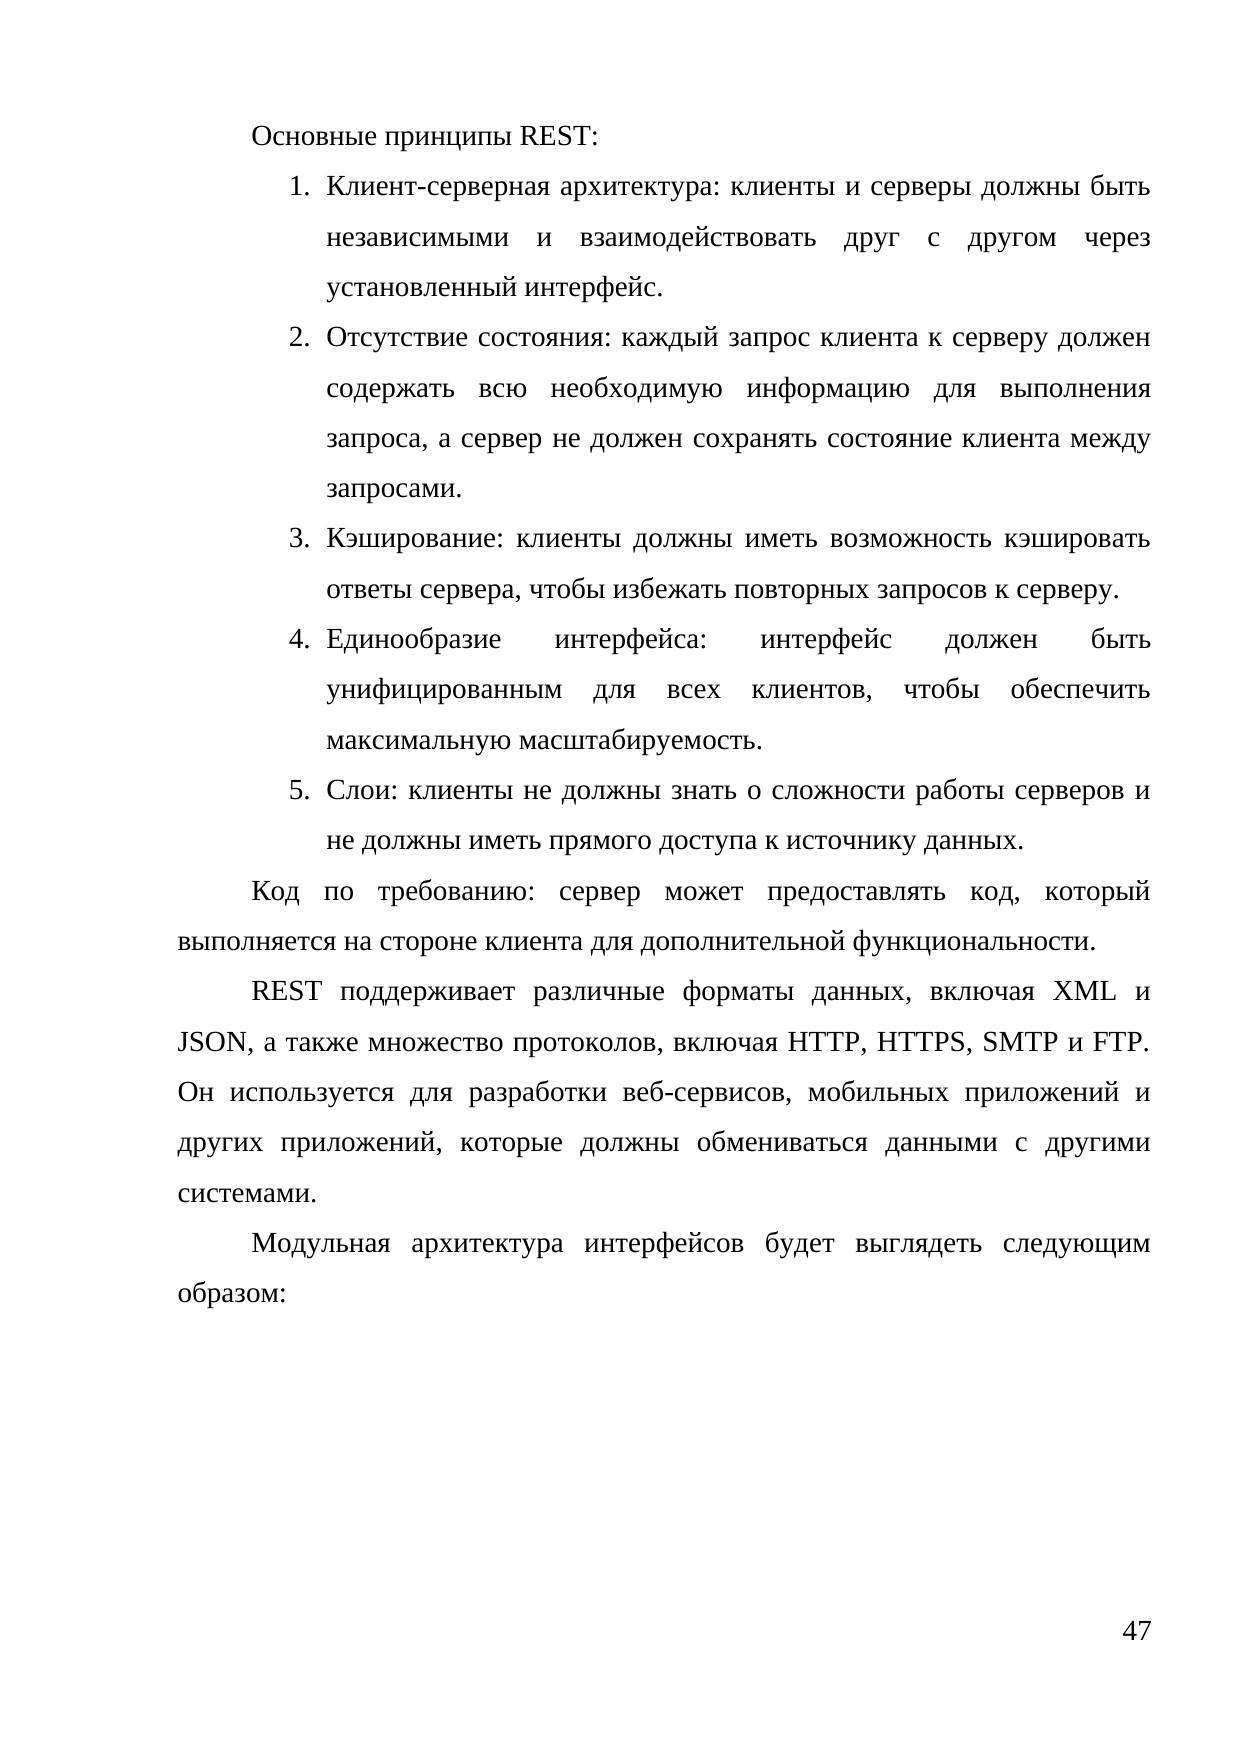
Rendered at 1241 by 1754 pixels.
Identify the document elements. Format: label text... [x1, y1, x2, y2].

list Единообразие интерфейса: интерфейс должен быть унифицированным для всех клиентов, чтобы обеспечить максимальную масштабируемость. [288, 621, 1152, 755]
list Клиент-серверная архитектура: клиенты и серверы должны быть независимыми и взаимодействовать друг с другом через установленный интерфейс. [288, 168, 1152, 303]
list Кэширование: клиенты должны иметь возможность кэшировать ответы сервера, чтобы избежать повторных запросов к серверу. [288, 521, 1152, 604]
text REST поддерживает различные форматы данных, включая XML и JSON, а также множество протоколов, включая HTTP, HTTPS, SMTP и FTP. Он используется для разработки веб-сервисов, мобильных приложений и других приложений, которые должны обмениваться данными с другими системами. [177, 973, 1152, 1208]
text Код по требованию: сервер может предоставлять код, который выполняется на стороне клиента для дополнительной функциональности. [177, 873, 1152, 957]
text Модульная архитектура интерфейсов будет выглядеть следующим образом: [177, 1225, 1152, 1309]
text Основные принципы REST: [177, 118, 1152, 152]
list Слои: клиенты не должны знать о сложности работы серверов и не должны иметь прямого доступа к источнику данных. [288, 772, 1152, 856]
list Отсутствие состояния: каждый запрос клиента к серверу должен содержать всю необходимую информацию для выполнения запроса, а сервер не должен сохранять состояние клиента между запросами. [288, 319, 1152, 504]
